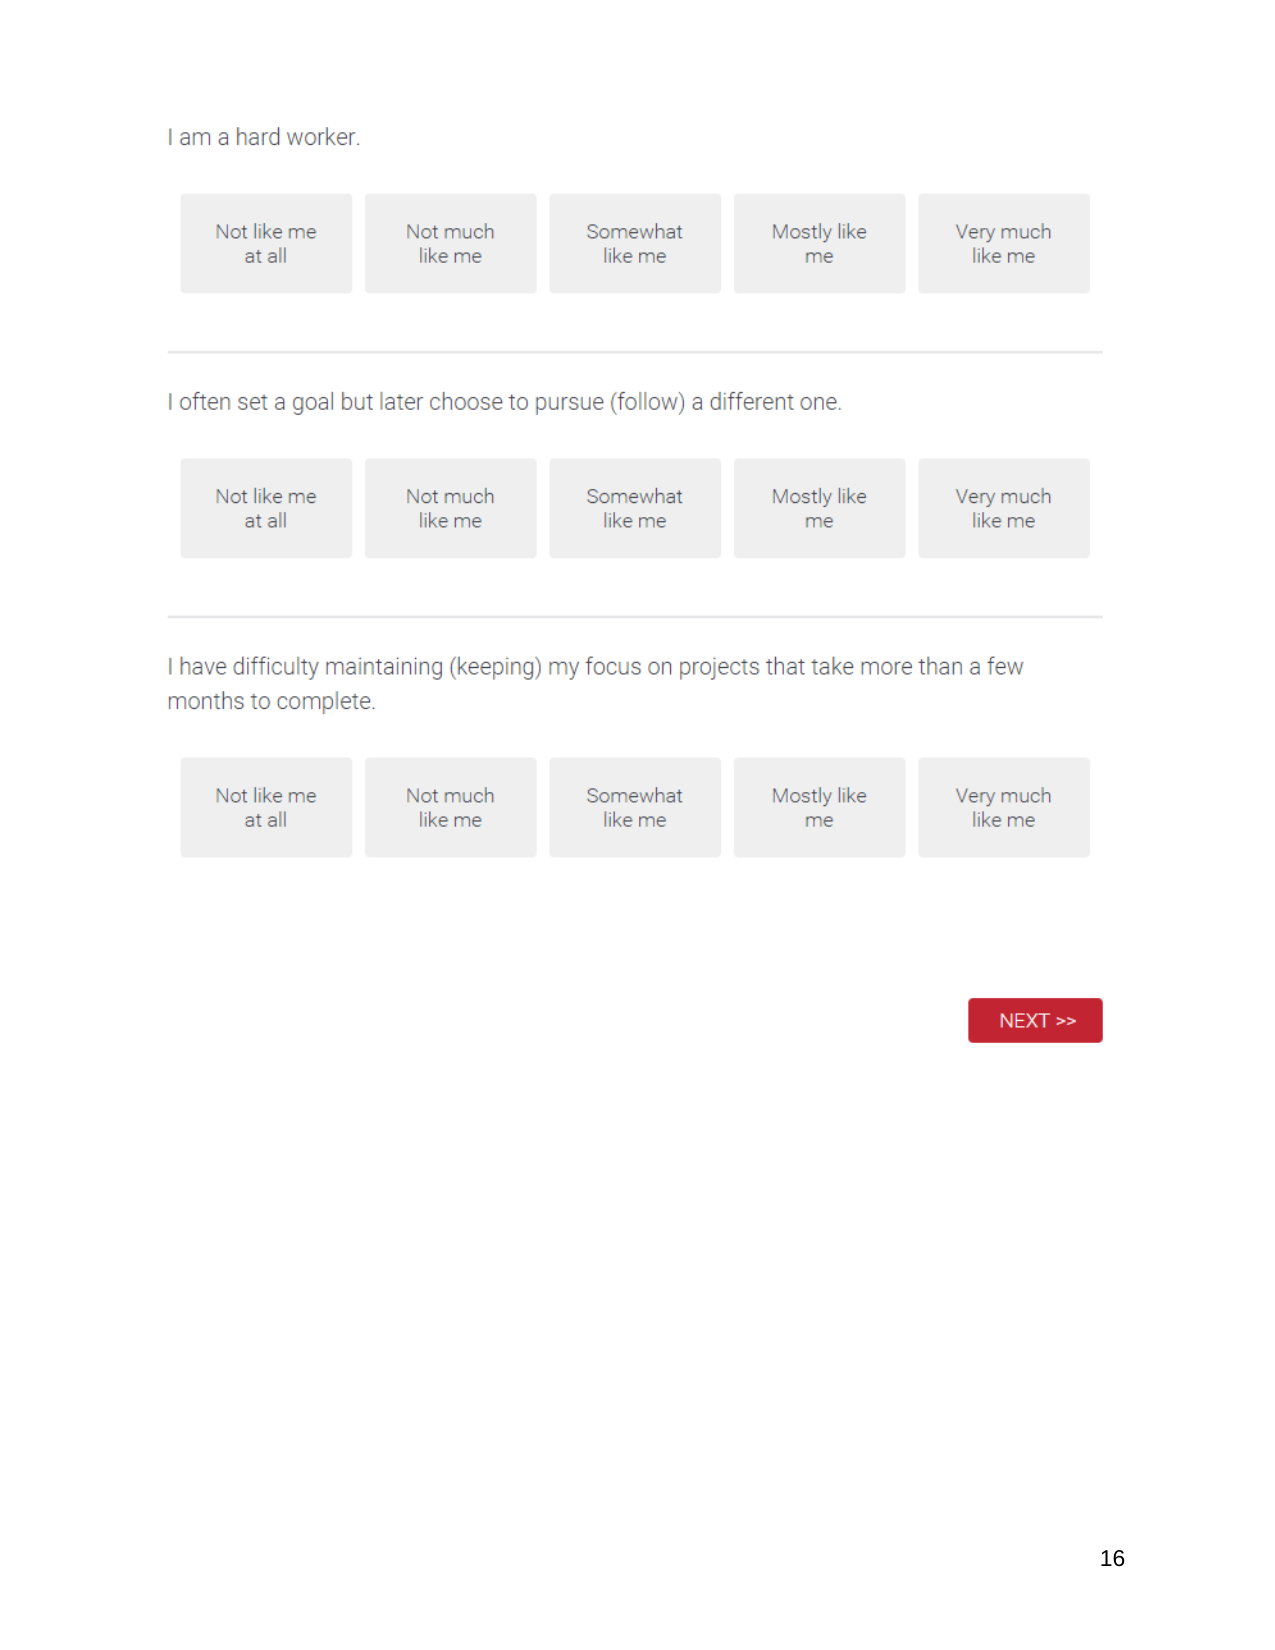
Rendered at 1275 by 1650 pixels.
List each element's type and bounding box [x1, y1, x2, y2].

picture [150, 103, 1125, 1066]
